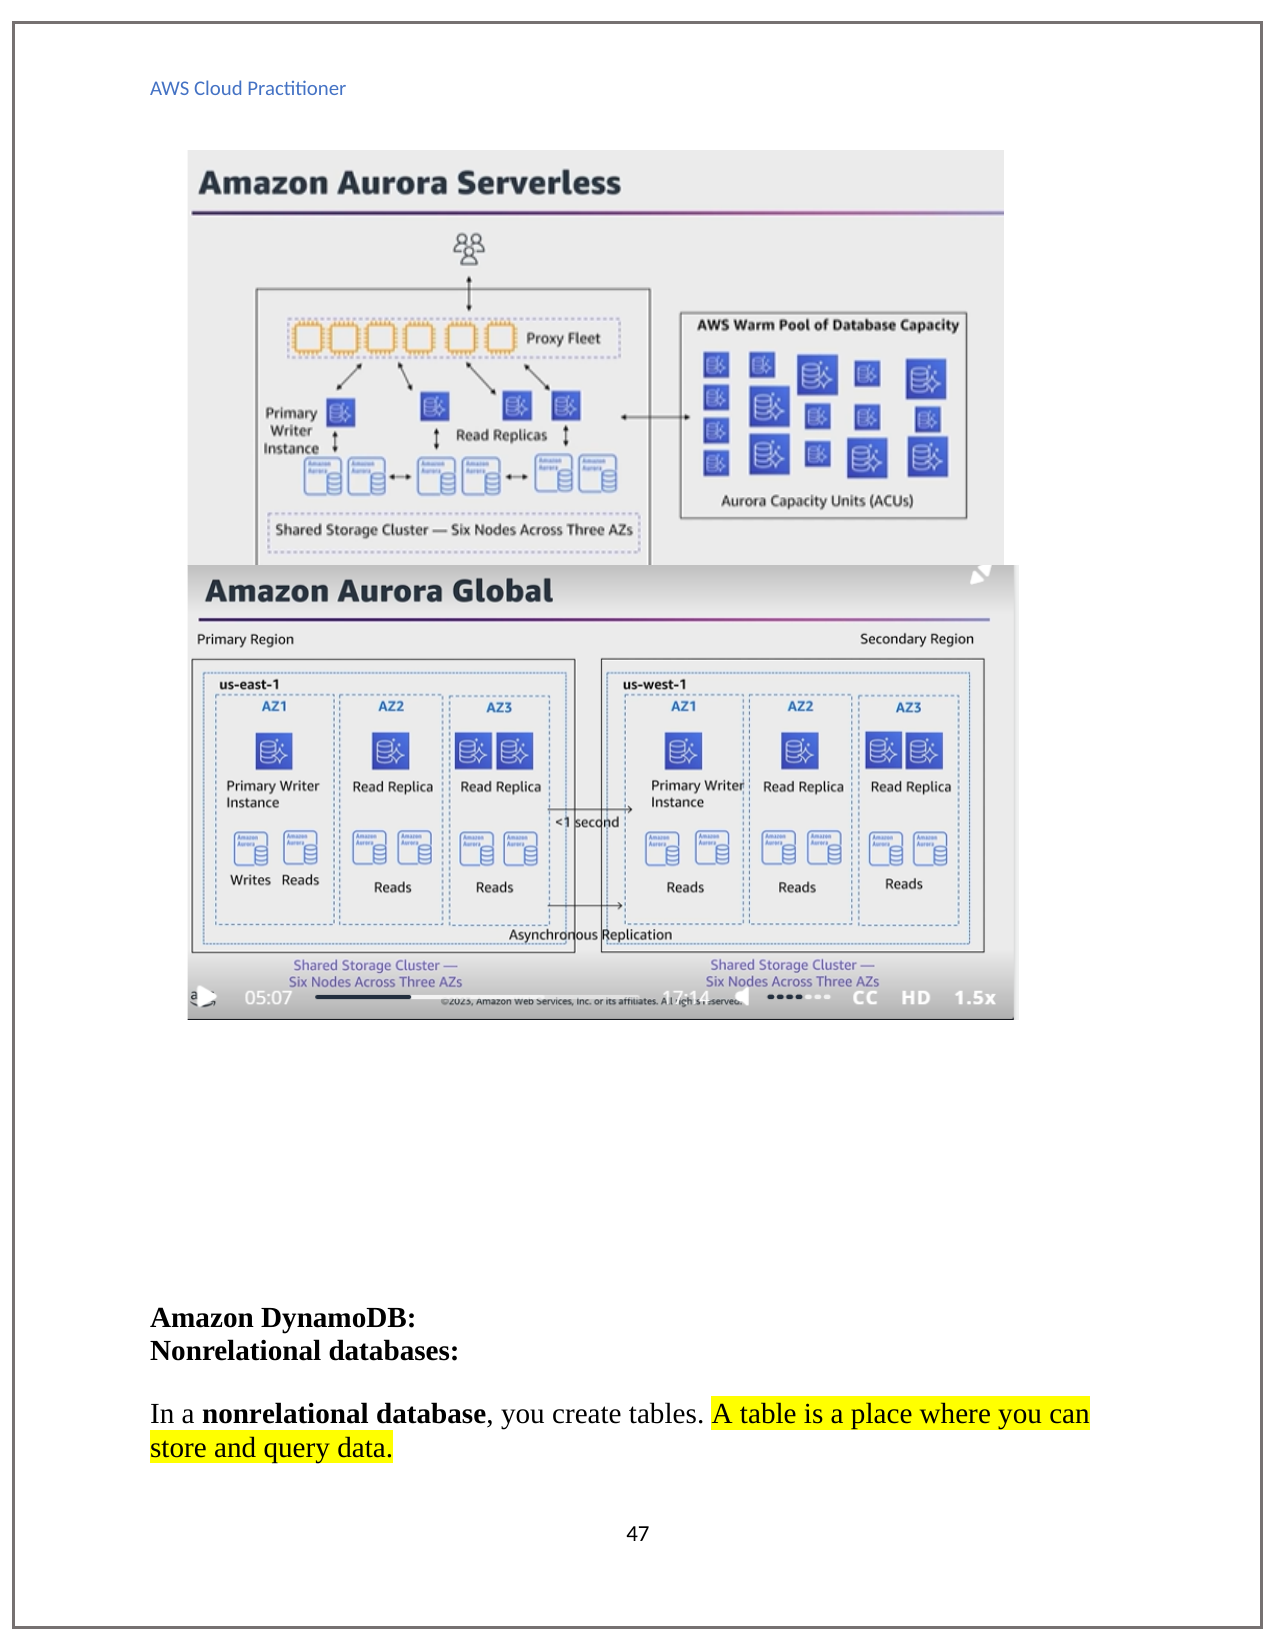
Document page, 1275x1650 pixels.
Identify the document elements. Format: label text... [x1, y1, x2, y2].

text In a nonrelational database, you create tables. A table is a place where you can store and query data. [150, 1396, 1125, 1463]
picture [187, 150, 1019, 1020]
text Amazon DynamoDB: Nonrelational databases: [150, 1300, 1125, 1367]
